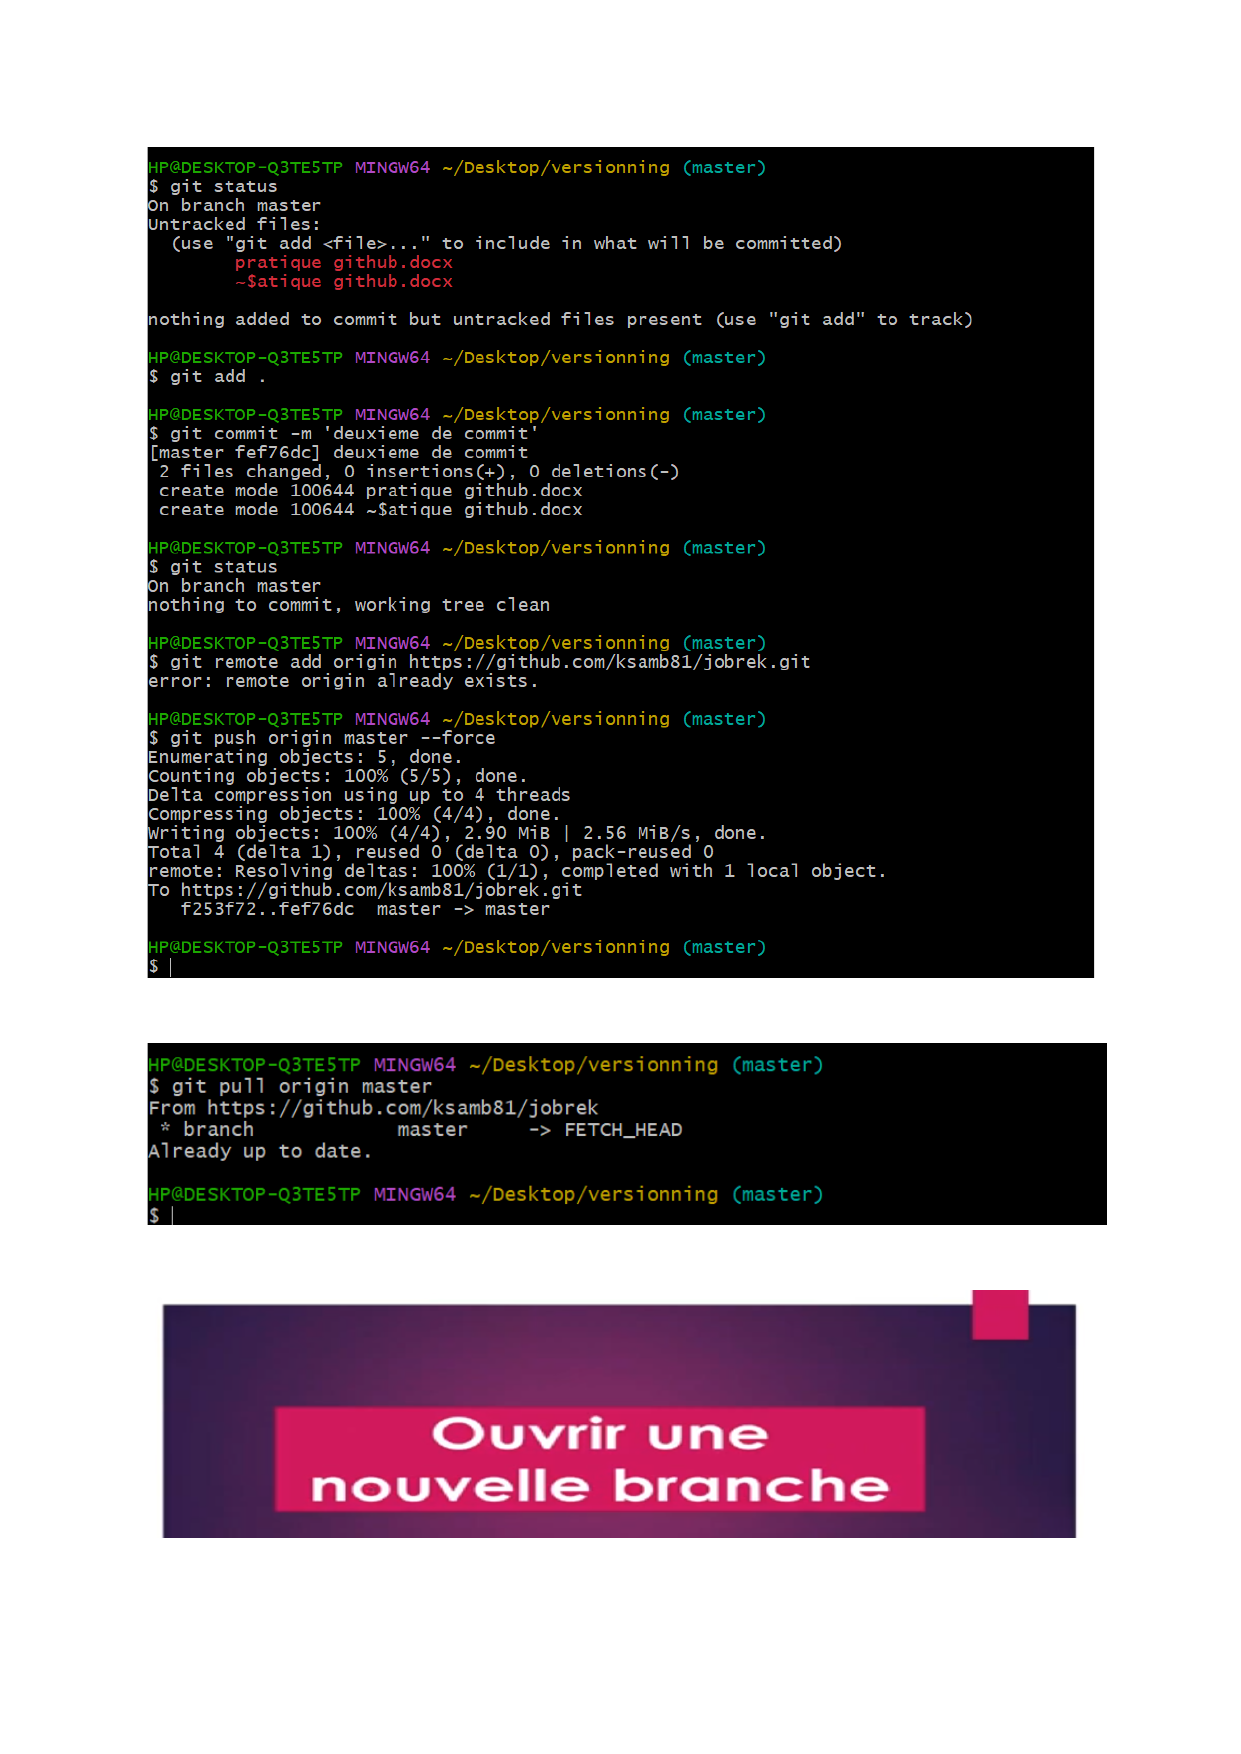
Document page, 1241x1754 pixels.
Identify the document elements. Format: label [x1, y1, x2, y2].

picture [147, 1290, 1105, 1538]
picture [147, 147, 1095, 978]
picture [147, 1043, 1107, 1225]
